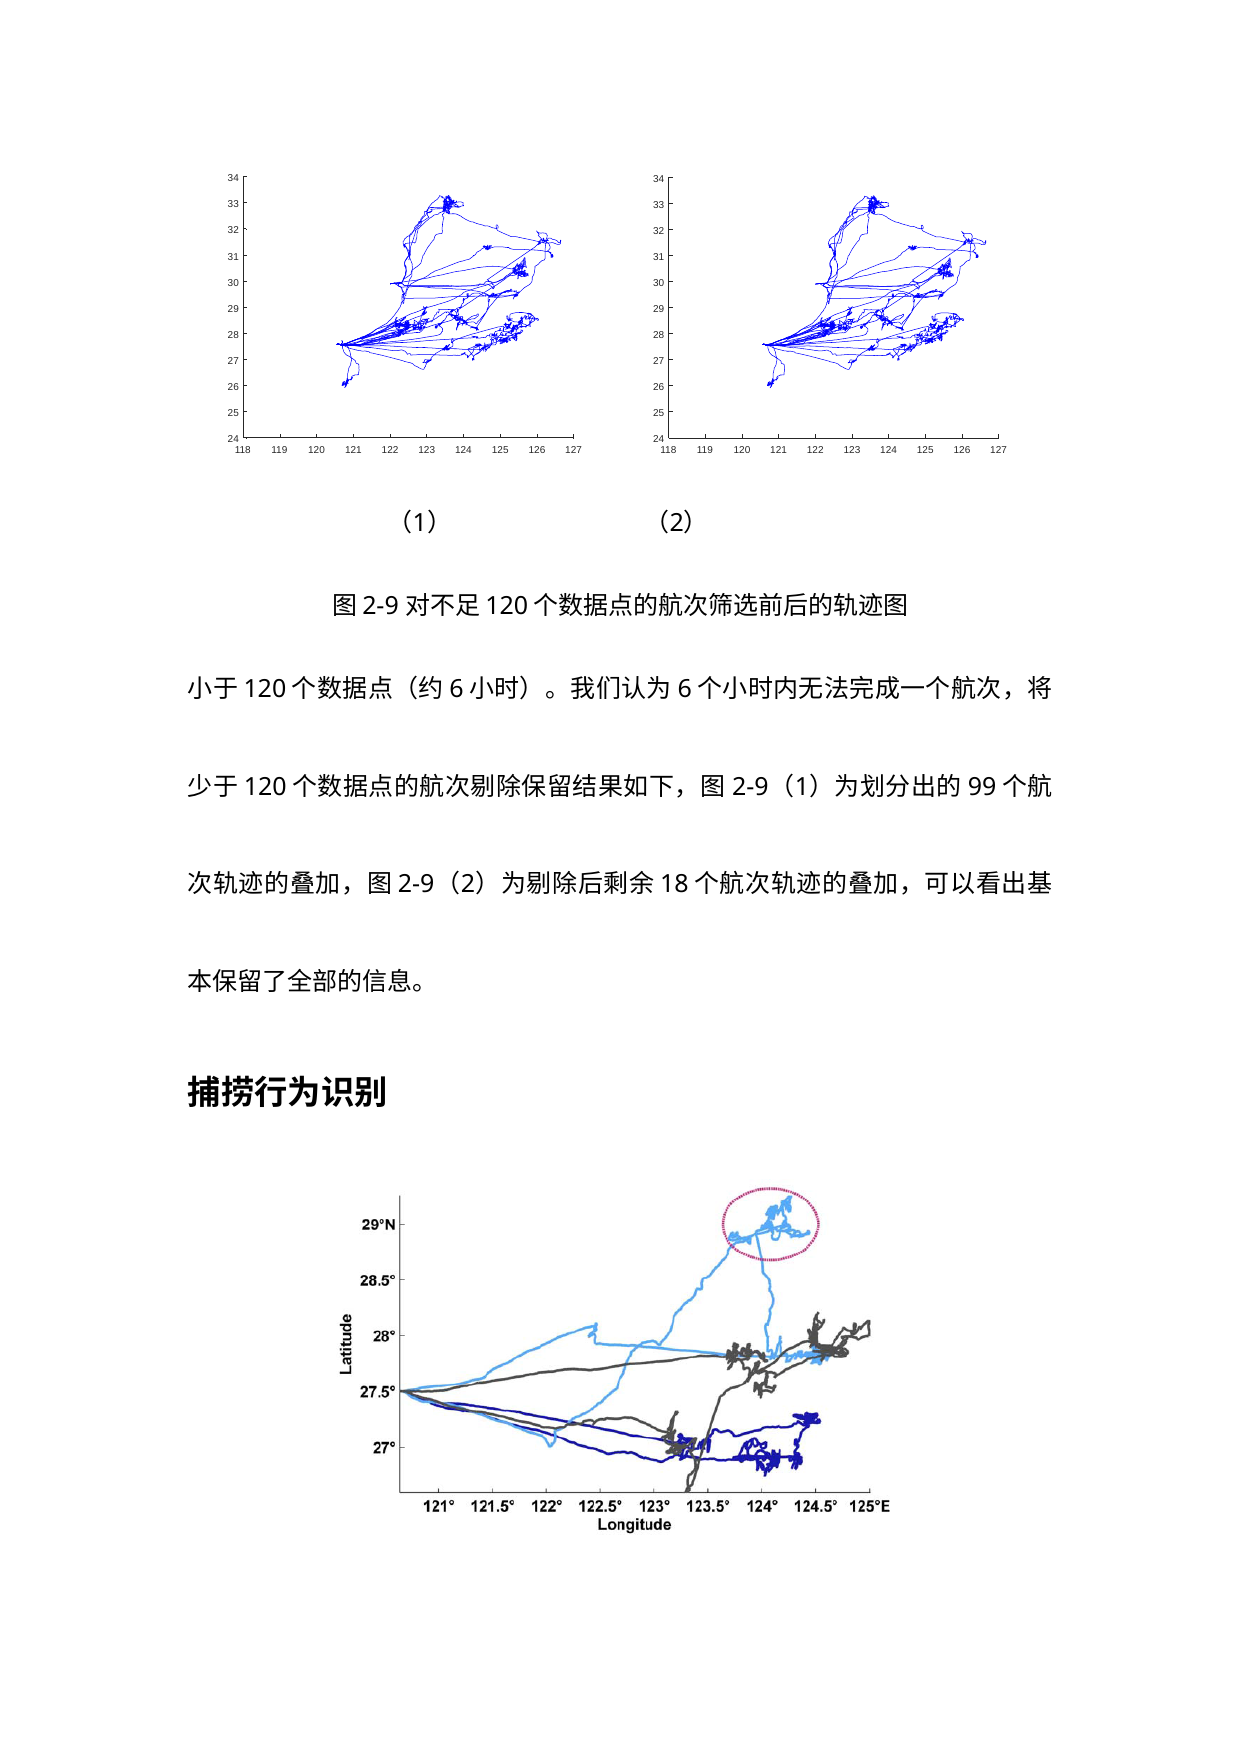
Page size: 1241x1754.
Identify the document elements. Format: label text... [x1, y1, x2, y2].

subtitle 捕捞行为识别 [187, 1057, 1053, 1122]
picture [327, 1173, 913, 1543]
text 小于120个数据点（约6小时）。我们认为6个小时内无法完成一个航次，将少于120个数据点的航次剔除保留结果如下，图2-9（1）为划分出的99个航次轨迹的叠加，图2-9（2）为剔除后剩余18个航次轨迹的叠加，可以看出基本保留了全部的信息。 [187, 654, 1053, 1012]
list （2） [387, 488, 1053, 553]
text 图2-9 对不足120个数据点的航次筛选前后的轨迹图 [187, 571, 1053, 636]
